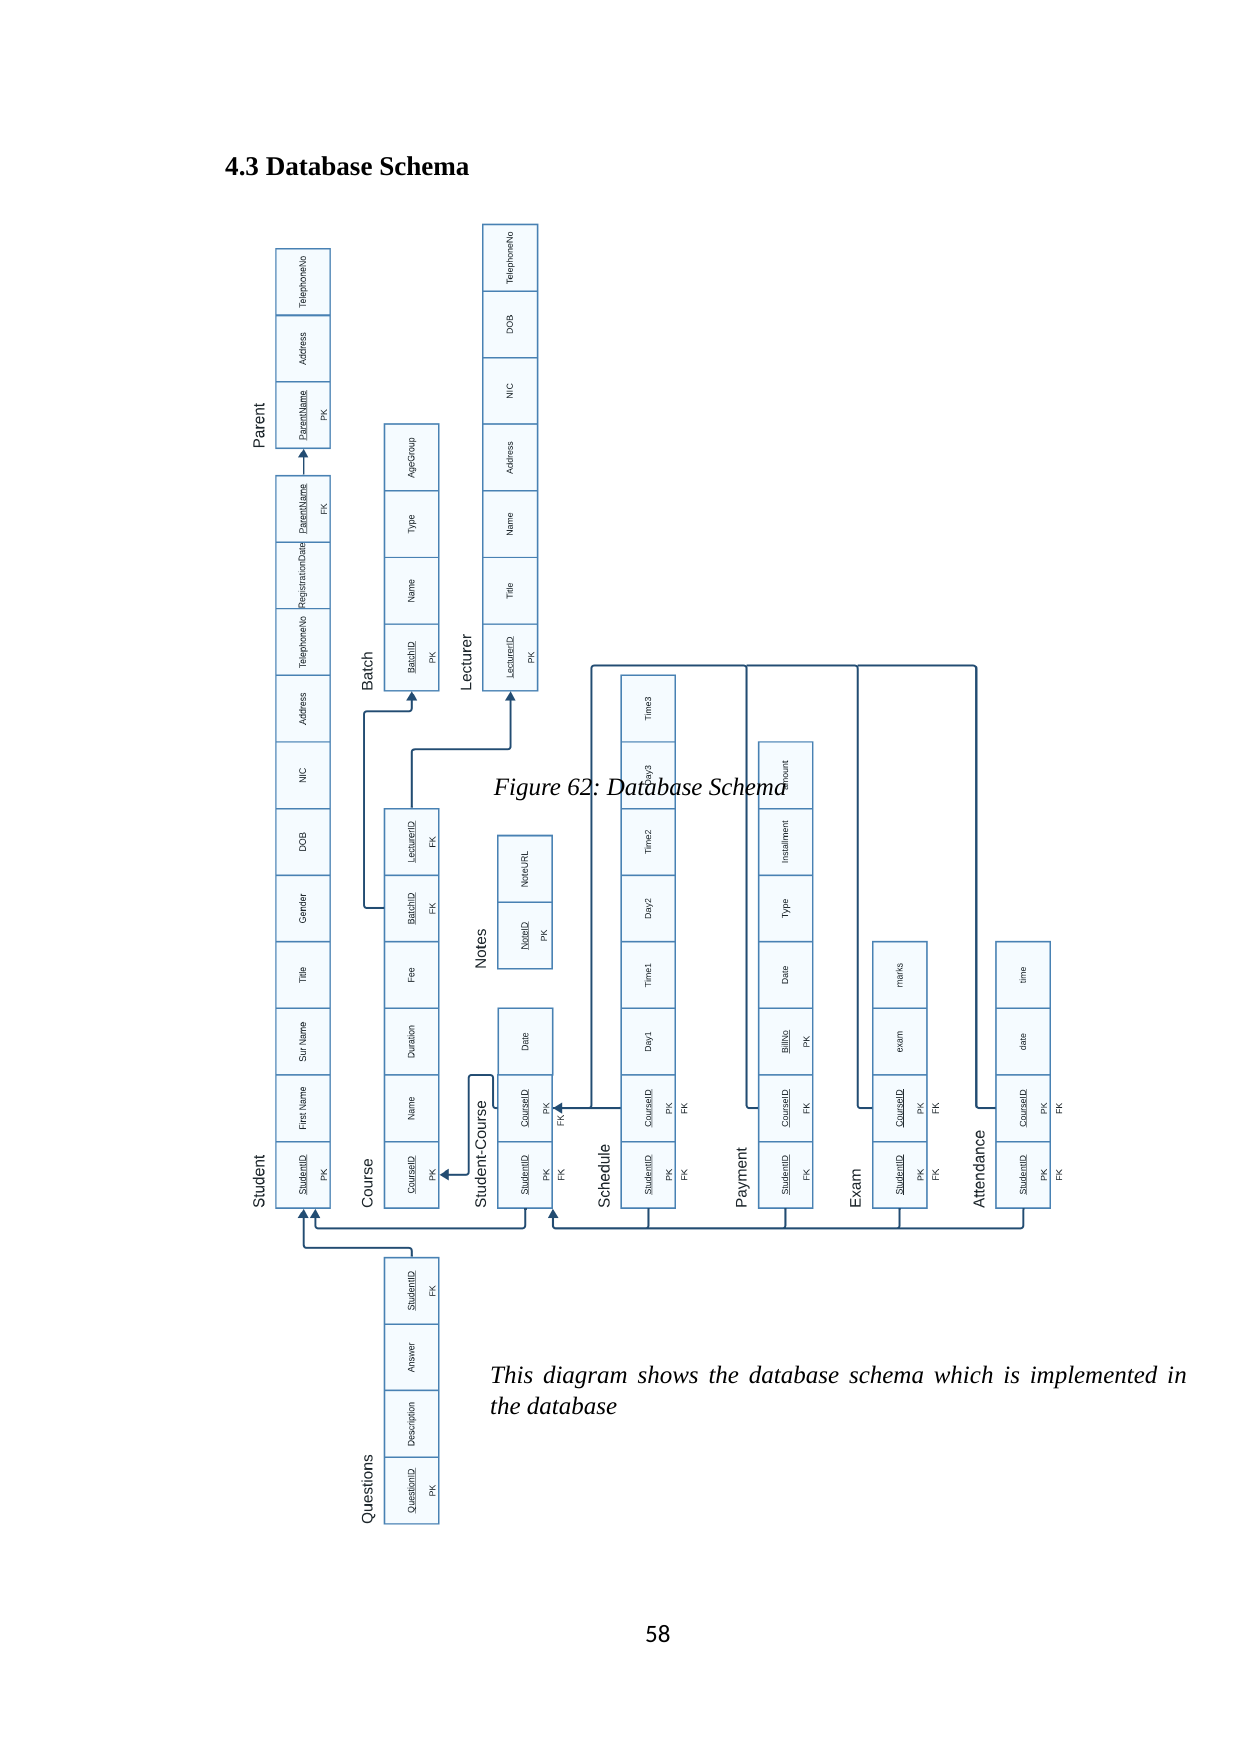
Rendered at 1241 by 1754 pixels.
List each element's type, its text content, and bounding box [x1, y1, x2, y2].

subtitle 4.3 Database Schema [225, 150, 1090, 181]
picture [227, 206, 1089, 1543]
